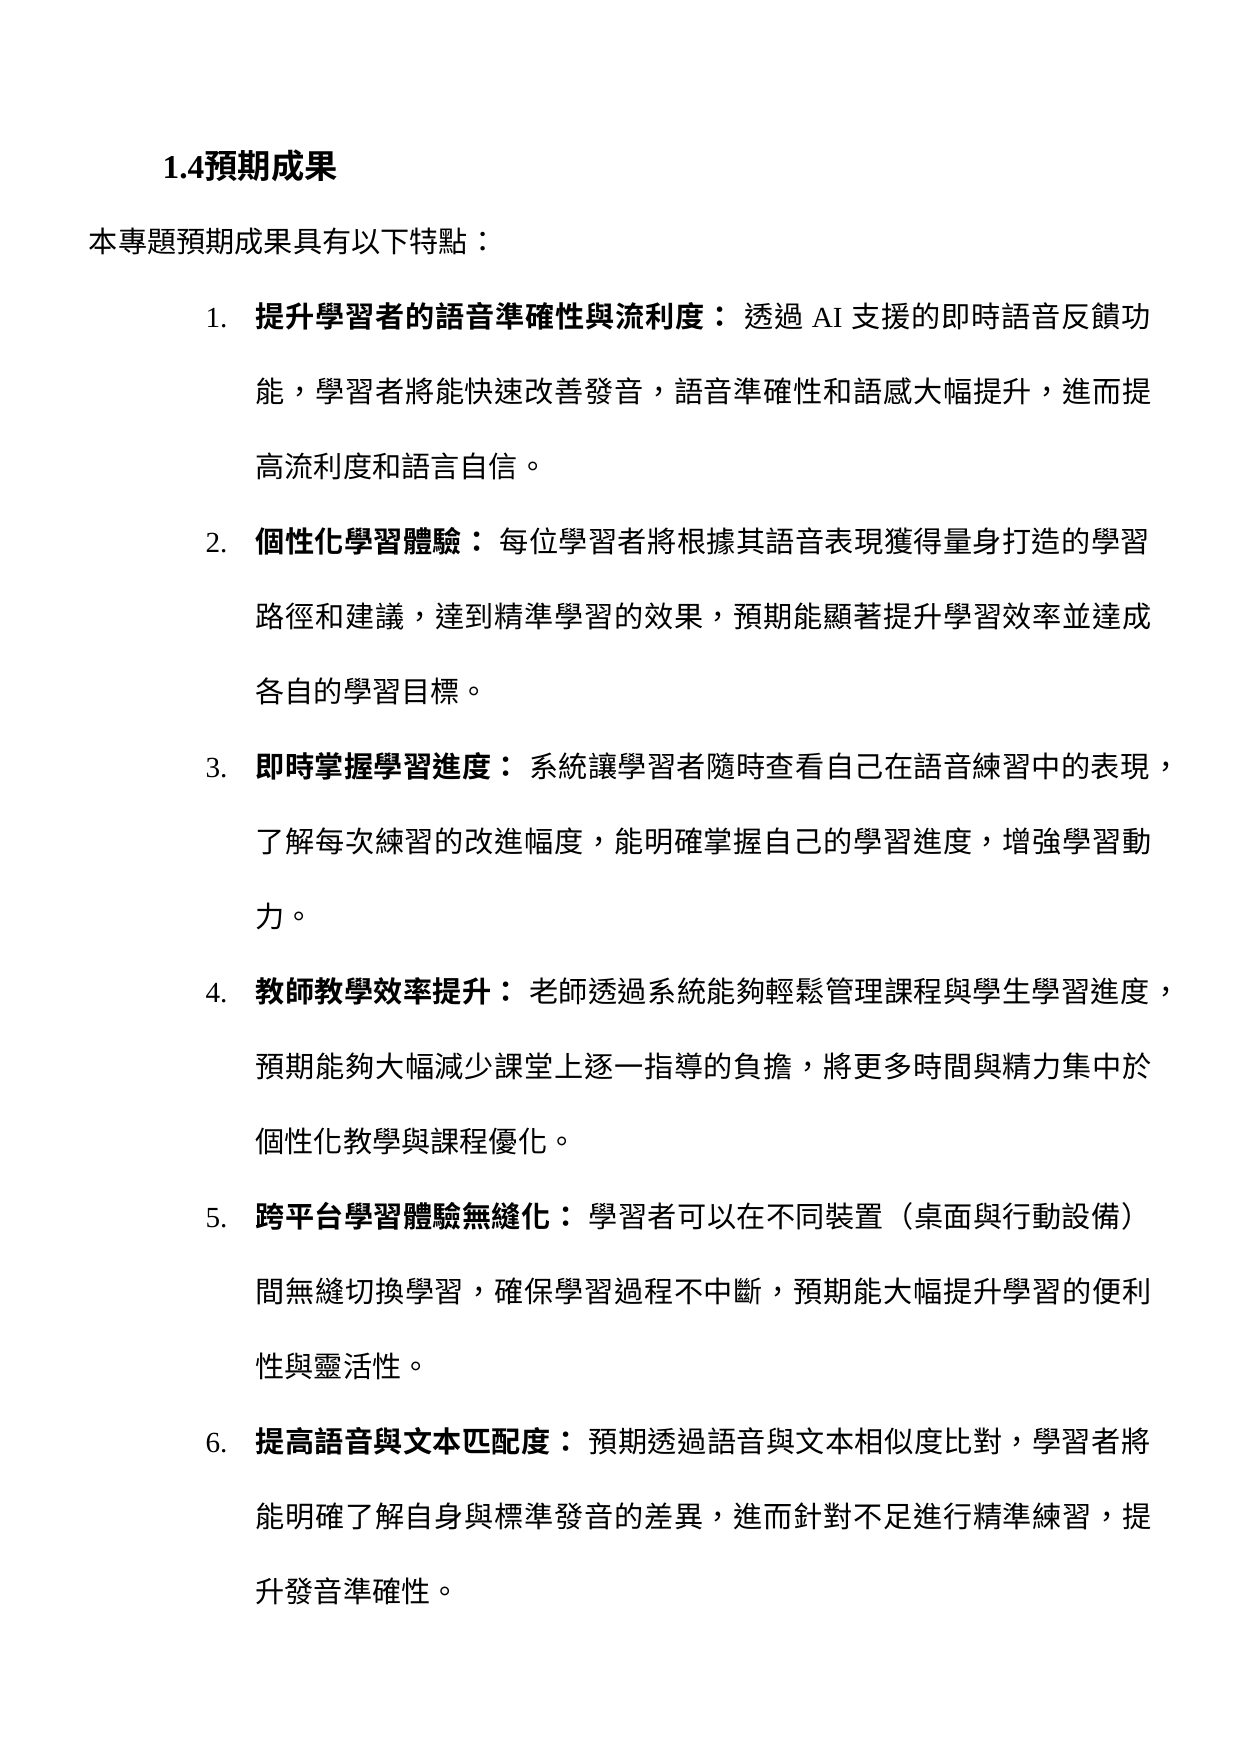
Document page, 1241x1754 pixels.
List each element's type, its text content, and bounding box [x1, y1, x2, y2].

list 提升學習者的語音準確性與流利度： 透過 AI 支援的即時語音反饋功能，學習者將能快速改善發音，語音準確性和語感大幅提升，進而提高流利度和語言自信。 [205, 277, 1152, 502]
list 教師教學效率提升： 老師透過系統能夠輕鬆管理課程與學生學習進度，預期能夠大幅減少課堂上逐一指導的負擔，將更多時間與精力集中於個性化教學與課程優化。 [205, 952, 1152, 1177]
text 本專題預期成果具有以下特點： [89, 202, 1152, 277]
subtitle 預期成果 [162, 127, 1152, 202]
list 提高語音與文本匹配度： 預期透過語音與文本相似度比對，學習者將能明確了解自身與標準發音的差異，進而針對不足進行精準練習，提升發音準確性。 [205, 1402, 1152, 1627]
list 跨平台學習體驗無縫化： 學習者可以在不同裝置（桌面與行動設備）間無縫切換學習，確保學習過程不中斷，預期能大幅提升學習的便利性與靈活性。 [205, 1177, 1152, 1402]
list 即時掌握學習進度： 系統讓學習者隨時查看自己在語音練習中的表現，了解每次練習的改進幅度，能明確掌握自己的學習進度，增強學習動力。 [205, 727, 1152, 952]
list 個性化學習體驗： 每位學習者將根據其語音表現獲得量身打造的學習路徑和建議，達到精準學習的效果，預期能顯著提升學習效率並達成各自的學習目標。 [205, 502, 1152, 727]
